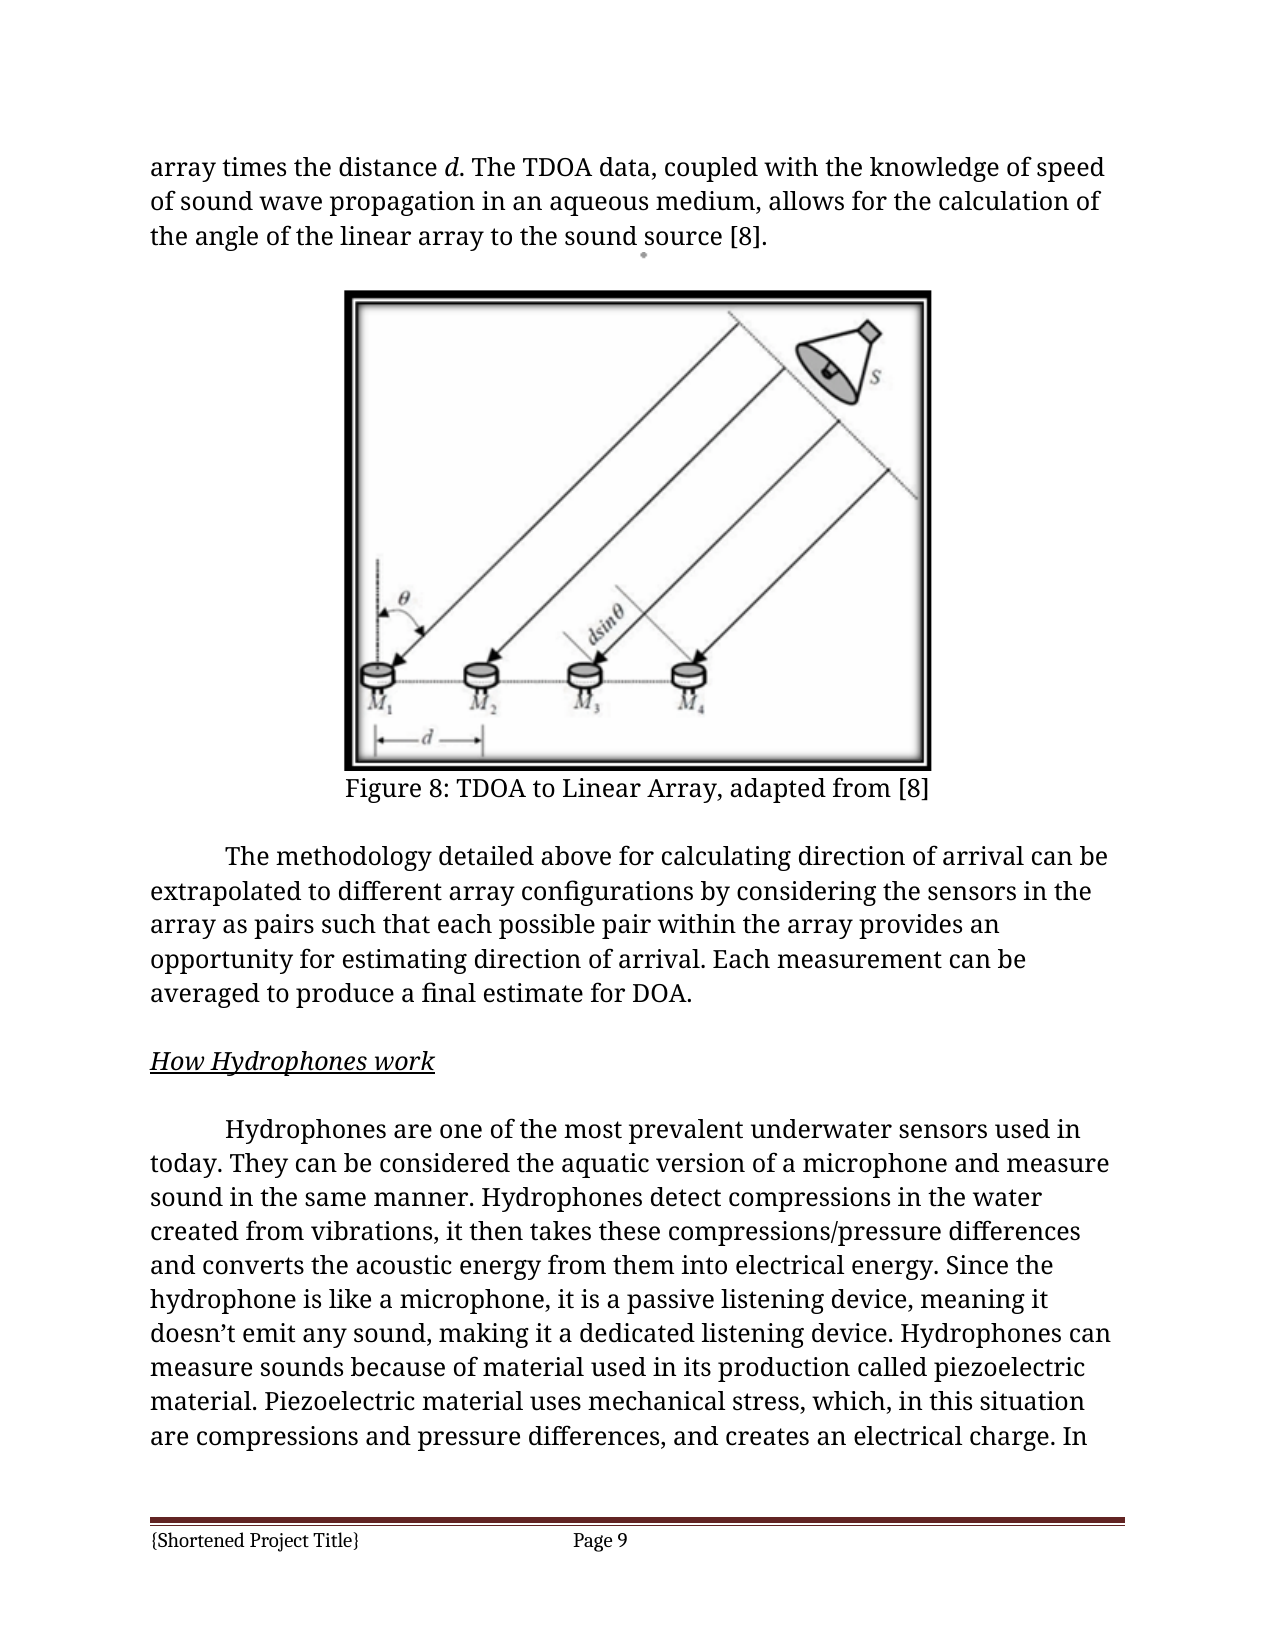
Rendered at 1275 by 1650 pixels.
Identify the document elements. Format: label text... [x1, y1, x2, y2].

text Figure 8: TDOA to Linear Array, adapted from [8] [150, 771, 1125, 805]
text How Hydrophones work [150, 1043, 1125, 1077]
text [150, 1112, 1125, 1452]
text The methodology detailed above for calculating direction of arrival can be extrapolated to different array configurations by considering the sensors in the array as pairs such that each possible pair within the array provides an opportunity for estimating direction of arrival. Each measurement can be averaged to produce a final estimate for DOA. [150, 839, 1125, 1009]
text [150, 150, 1125, 252]
picture [343, 252, 932, 771]
